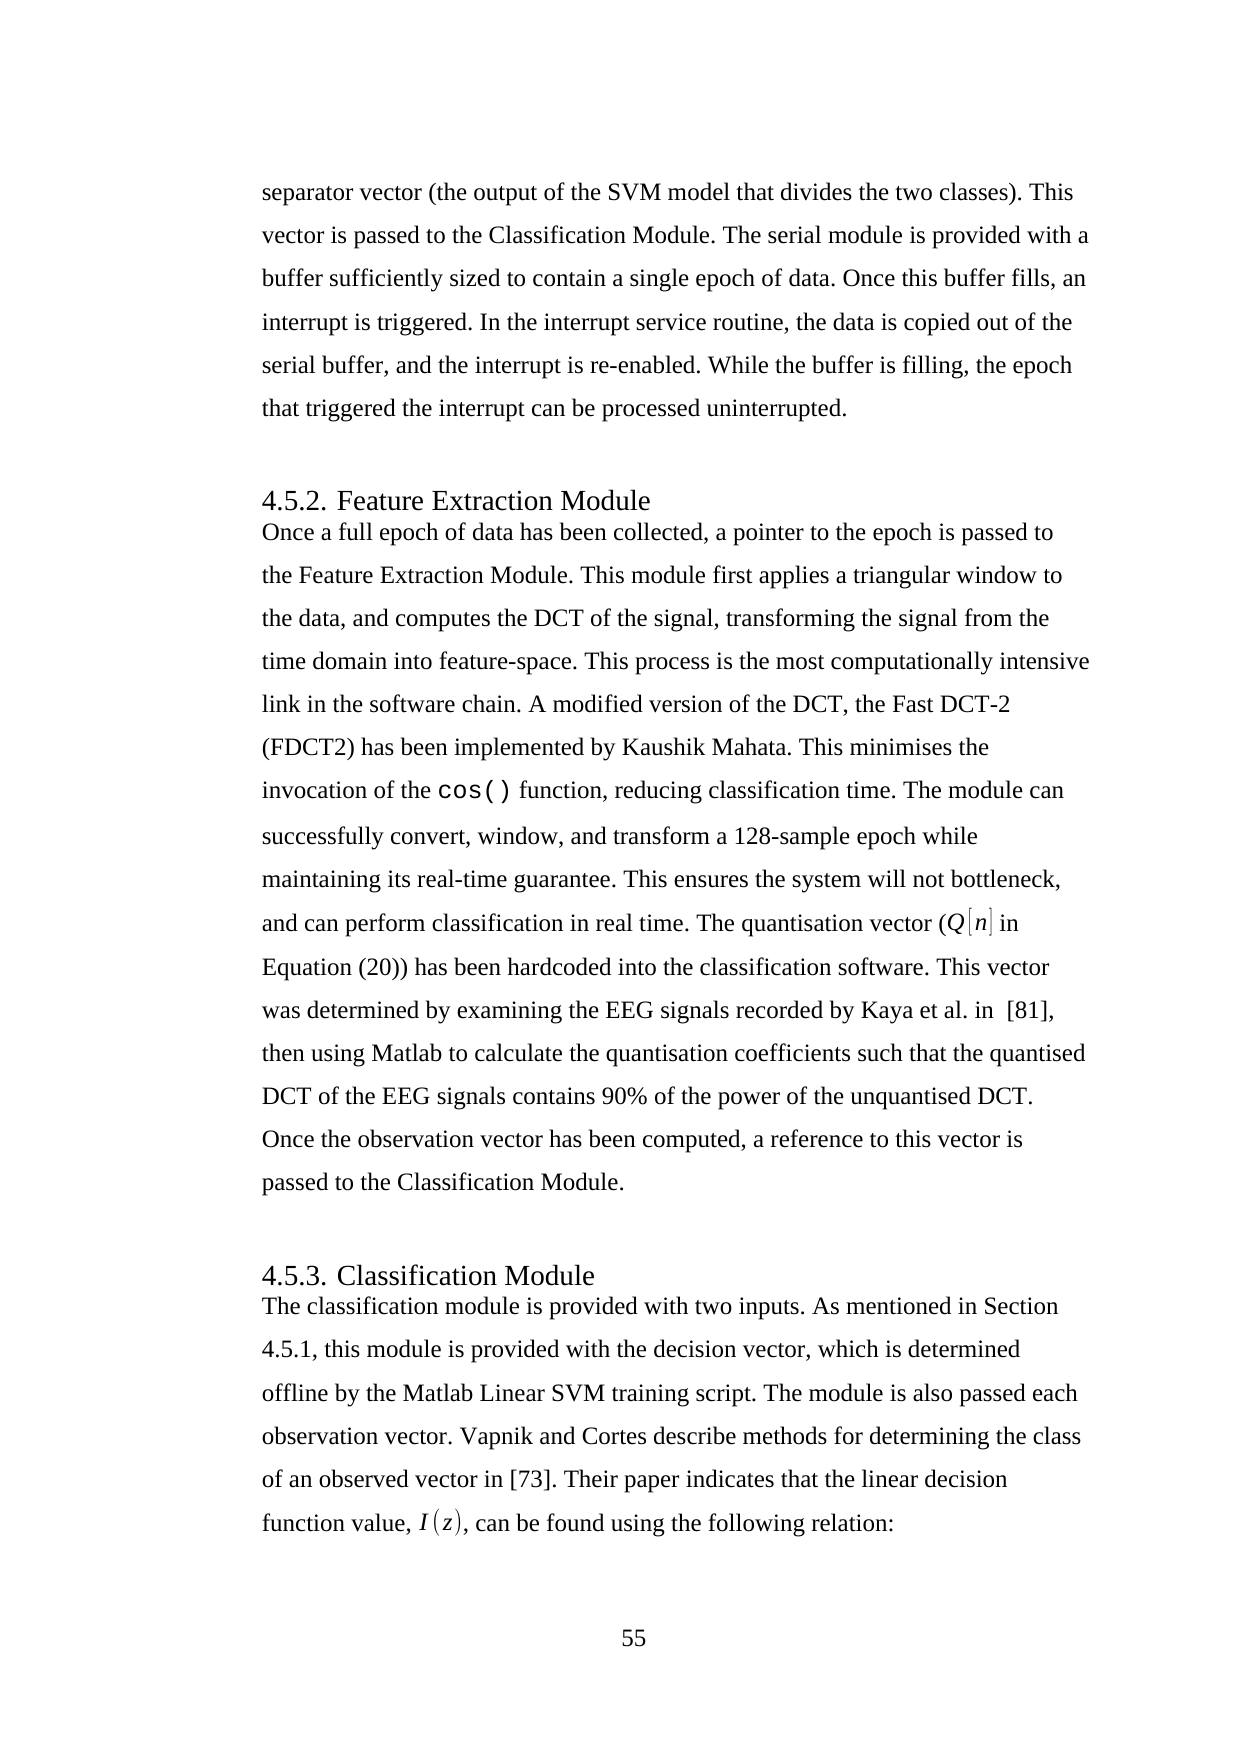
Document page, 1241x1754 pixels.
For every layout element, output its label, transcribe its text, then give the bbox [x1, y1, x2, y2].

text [262, 177, 1090, 465]
subtitle Classification Module [262, 1258, 1090, 1291]
text Once a full epoch of data has been collected, a pointer to the epoch is passed to the Feature Extraction Module. This module first applies a triangular window to the data, and computes the DCT of the signal, transforming the signal from the time domain into feature-space. This process is the most computationally intensive link in the software chain. A modified version of the DCT, the Fast DCT-2 (FDCT2) has been implemented by Kaushik Mahata. This minimises the invocation of the cos() function, reducing classification time. The module can successfully convert, window, and transform a 128-sample epoch while maintaining its real-time guarantee. This ensures the system will not bottleneck, and can perform classification in real time. The quantisation vector ( in Equation (20)) has been hardcoded into the classification software. This vector was determined by examining the EEG signals recorded by Kaya et al. in [81], then using Matlab to calculate the quantisation coefficients such that the quantised DCT of the EEG signals contains 90% of the power of the unquantised DCT. Once the observation vector has been computed, a reference to this vector is passed to the Classification Module. [262, 517, 1090, 1196]
text The classification module is provided with two inputs. As mentioned in Section 4.5.1, this module is provided with the decision vector, which is determined offline by the Matlab Linear SVM training script. The module is also passed each observation vector. Vapnik and Cortes describe methods for determining the class of an observed vector in [73]. Their paper indicates that the linear decision function value, , can be found using the following relation: [262, 1291, 1090, 1537]
subtitle Feature Extraction Module [262, 483, 1090, 517]
